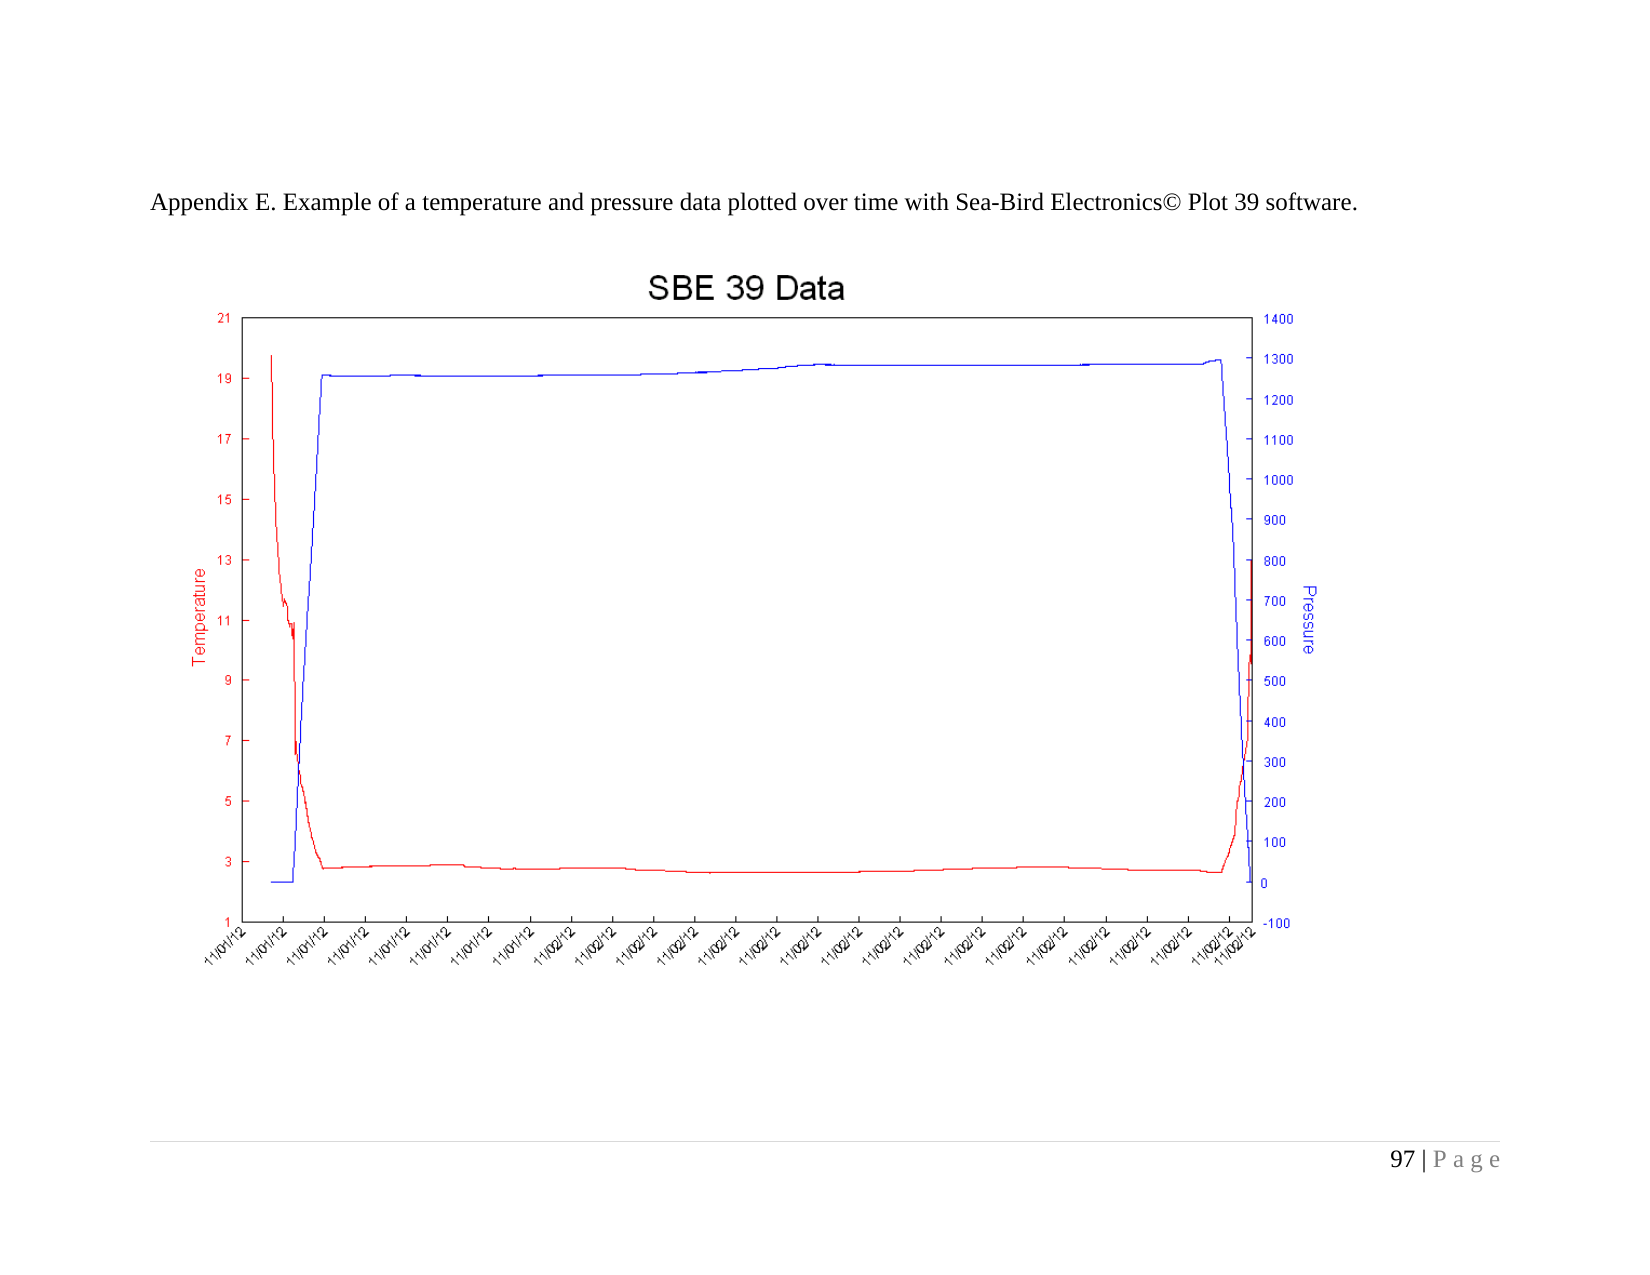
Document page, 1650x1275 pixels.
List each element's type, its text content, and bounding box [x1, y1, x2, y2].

text Appendix E. Example of a temperature and pressure data plotted over time with Sea-Bird Electronics© Plot 39 software. [150, 187, 1500, 216]
